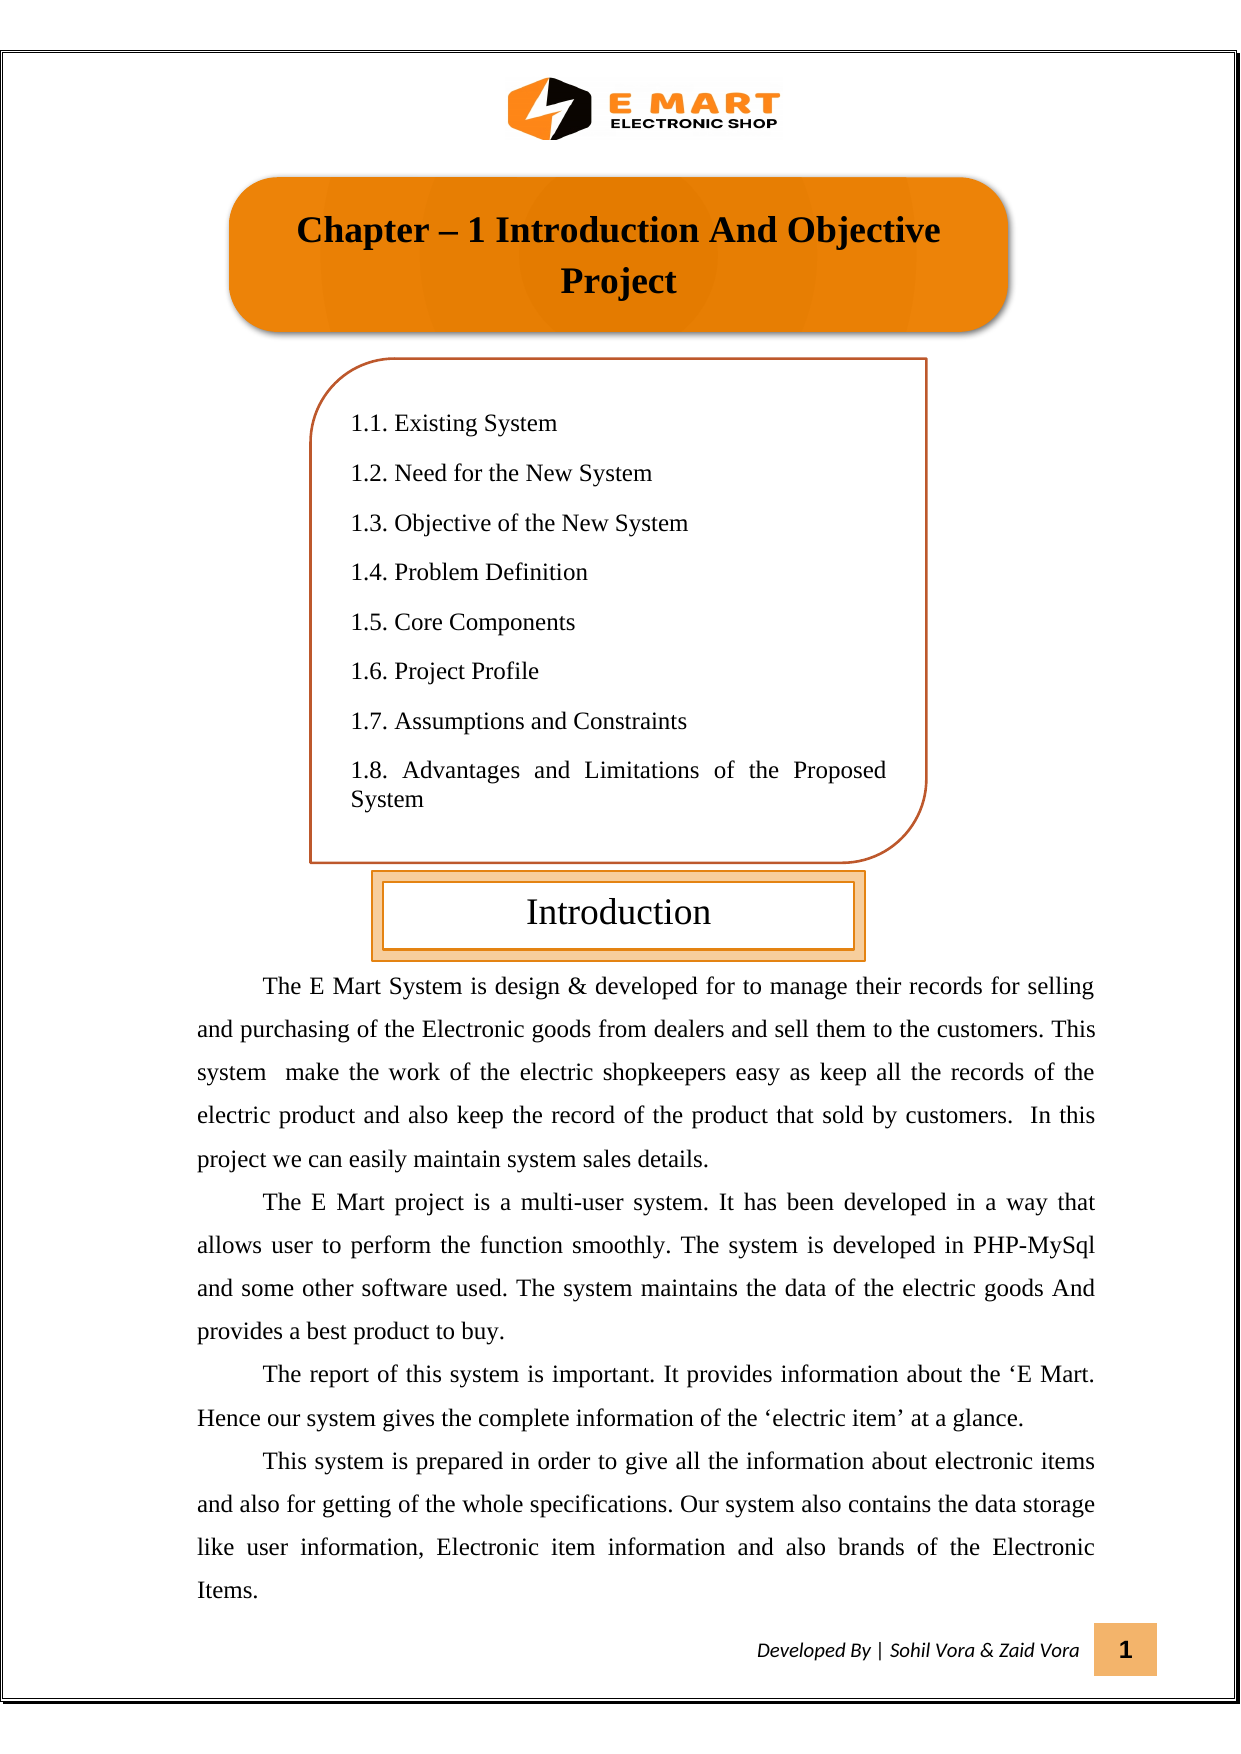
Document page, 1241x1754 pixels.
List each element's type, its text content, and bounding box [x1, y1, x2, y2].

text The report of this system is important. It provides information about the ‘E Mart. Hence our system gives the complete information of the ‘electric item’ at a glance. [197, 1359, 1096, 1431]
text The E Mart System is design & developed for to manage their records for selling and purchasing of the Electronic goods from dealers and sell them to the customers. This system make the work of the electric shopkeepers easy as keep all the records of the electric product and also keep the record of the product that sold by customers. In this project we can easily maintain system sales details. [197, 971, 1096, 1172]
picture [504, 76, 783, 139]
text The E Mart project is a multi-user system. It has been developed in a way that allows user to perform the function smoothly. The system is developed in PHP-MySql and some other software used. The system maintains the data of the electric goods And provides a best product to buy. [197, 1187, 1096, 1345]
text This system is prepared in order to give all the information about electronic items and also for getting of the whole specifications. Our system also contains the data storage like user information, Electronic item information and also brands of the Electronic Items. [197, 1446, 1096, 1604]
